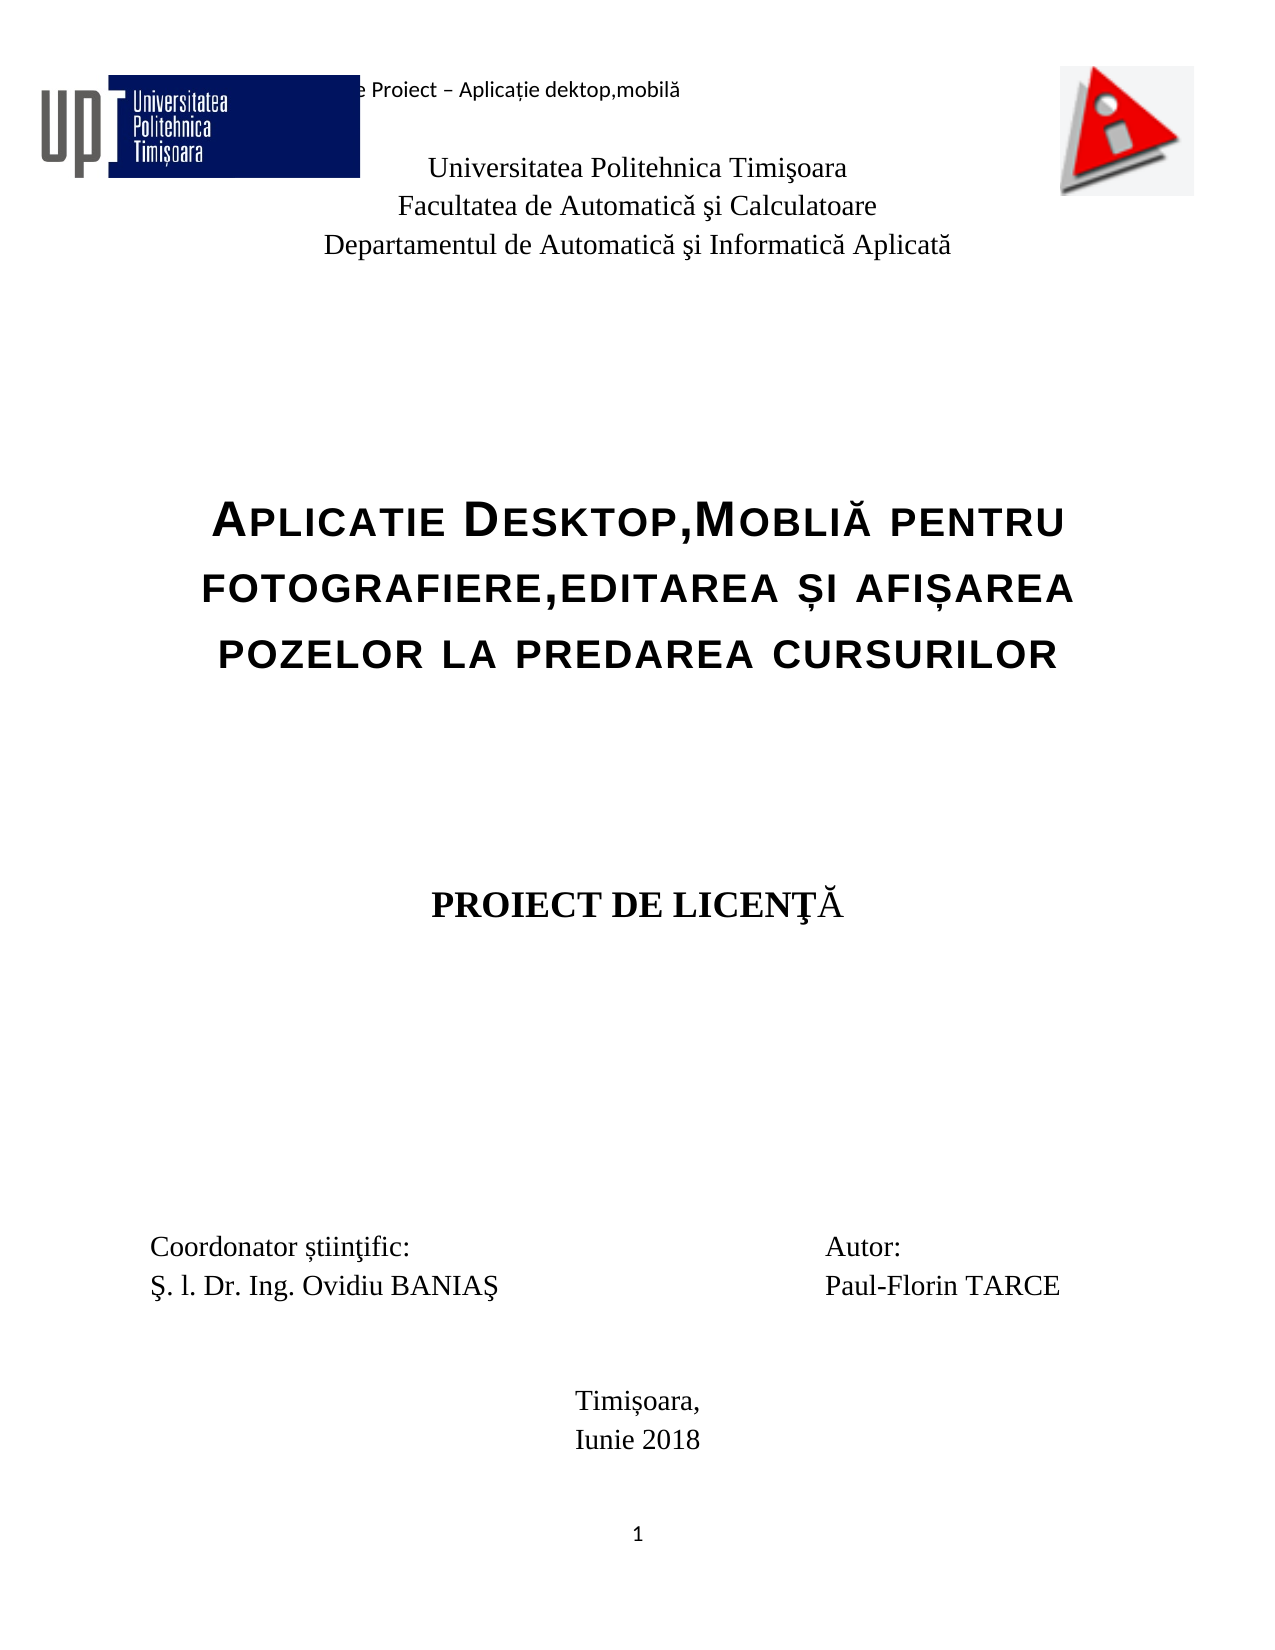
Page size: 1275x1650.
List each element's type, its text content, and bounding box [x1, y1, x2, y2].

text Departamentul de Automatică şi Informatică Aplicată [150, 227, 1125, 261]
text Ş. l. Dr. Ing. Ovidiu BANIAŞ Paul-Florin TARCE [150, 1268, 1125, 1301]
text PROIECT DE LICENŢĂ [150, 882, 1125, 925]
text Coordonator știinţific: Autor: [150, 1229, 1125, 1263]
text Timișoara, [150, 1383, 1125, 1417]
picture [41, 75, 361, 178]
text Iunie 2018 [150, 1422, 1125, 1456]
picture [1060, 66, 1195, 196]
text Aplicatie Desktop,Mobliă pentru fotografiere,editarea și afișarea pozelor la predarea cursurilor [150, 489, 1125, 679]
text Facultatea de Automaticǎ şi Calculatoare [150, 188, 1125, 222]
text Universitatea Politehnica Timişoara [150, 150, 1060, 183]
